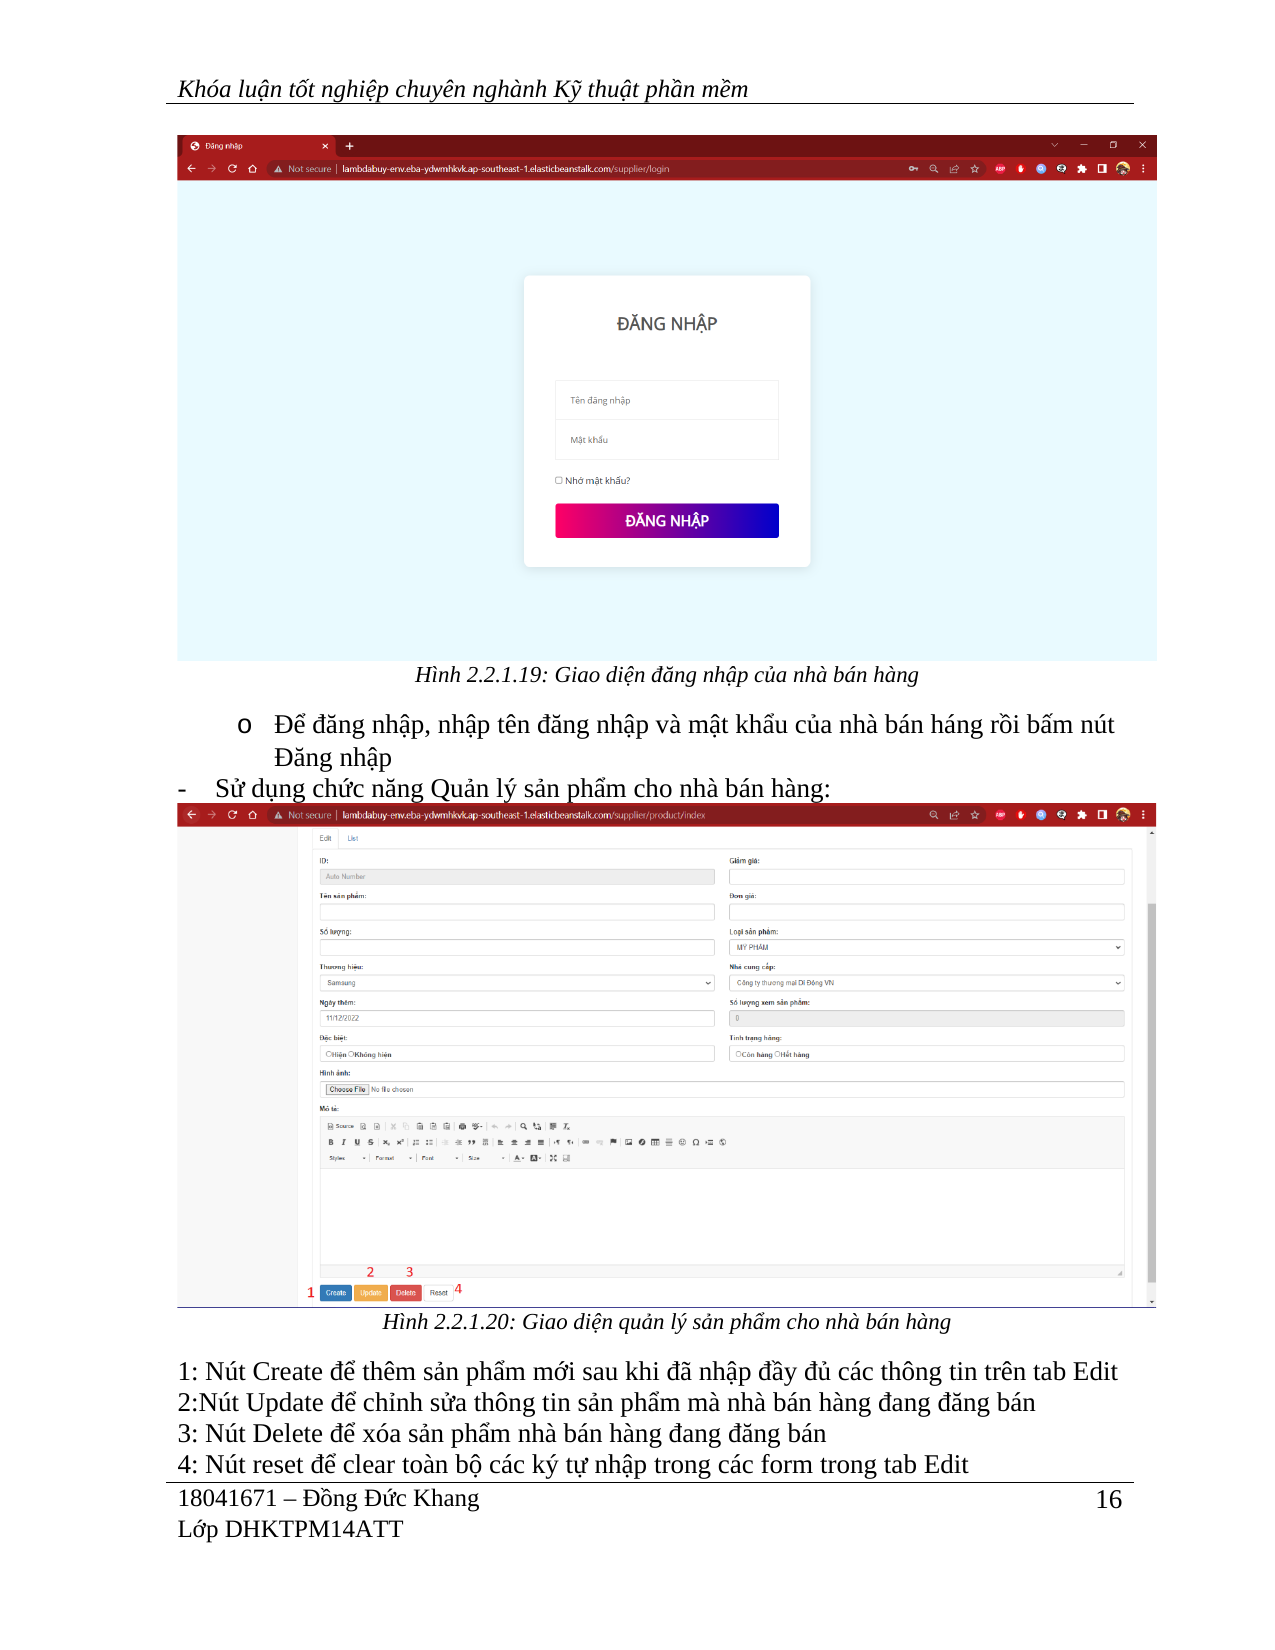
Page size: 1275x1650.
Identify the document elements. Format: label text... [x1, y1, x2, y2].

text 3: Nút Delete để xóa sản phẩm nhà bán hàng đang đăng bán [177, 1417, 1157, 1448]
text 1: Nút Create để thêm sản phẩm mới sau khi đã nhập đầy đủ các thông tin trên tab Edit [177, 1355, 1157, 1386]
list Sử dụng chức năng Quản lý sản phẩm cho nhà bán hàng: [177, 772, 1157, 803]
text Hình 2.2.1.19: Giao diện đăng nhập của nhà bán hàng [177, 661, 1157, 687]
text 2:Nút Update để chỉnh sửa thông tin sản phẩm mà nhà bán hàng đang đăng bán [177, 1386, 1157, 1417]
text Hình 2.2.1.20: Giao diện quản lý sản phẩm cho nhà bán hàng [177, 1308, 1157, 1334]
text 4: Nút reset để clear toàn bộ các ký tự nhập trong các form trong tab Edit [177, 1448, 1157, 1479]
picture [177, 135, 1157, 661]
list Để đăng nhập, nhập tên đăng nhập và mật khẩu của nhà bán háng rồi bấm nút Đăng nhập [236, 708, 1157, 772]
picture [177, 803, 1157, 1308]
